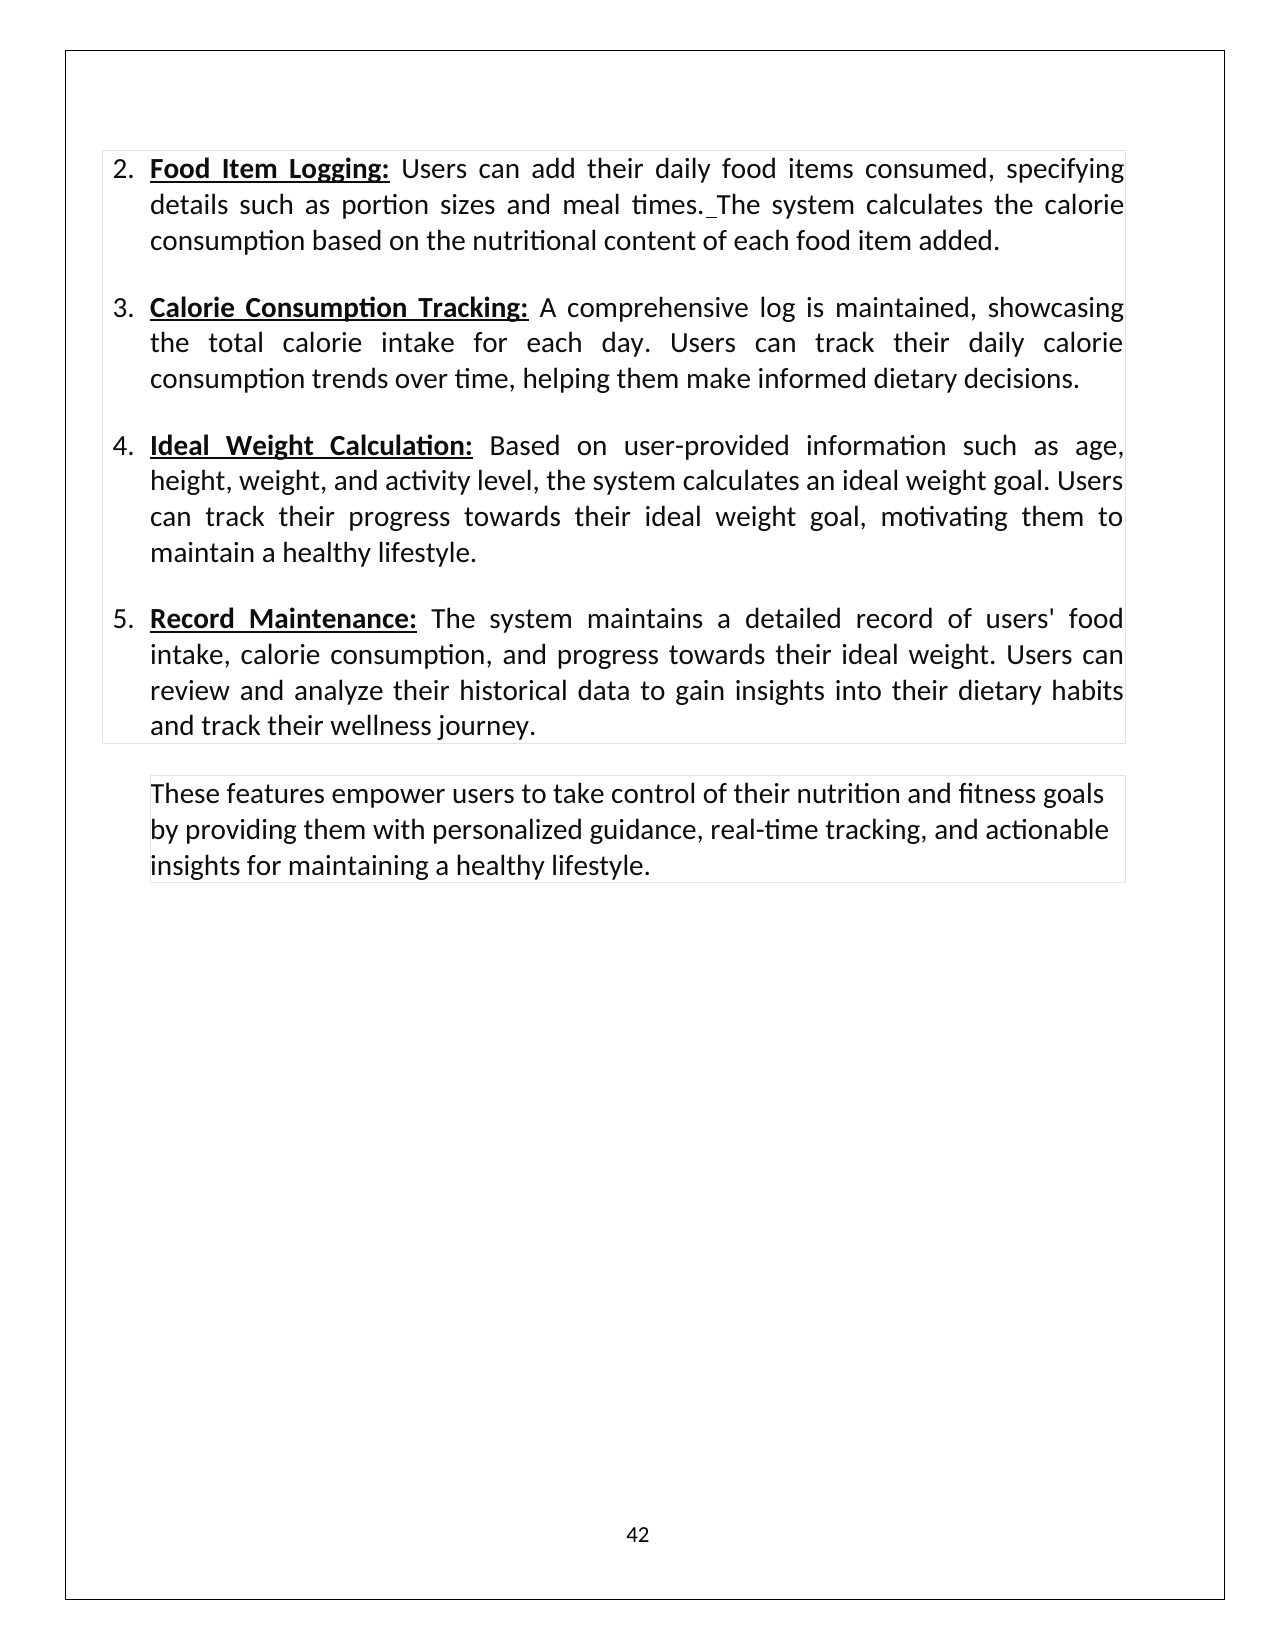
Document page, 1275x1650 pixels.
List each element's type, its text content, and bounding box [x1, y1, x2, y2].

text These features empower users to take control of their nutrition and fitness goals by providing them with personalized guidance, real-time tracking, and actionable insights for maintaining a healthy lifestyle. [151, 776, 1125, 882]
list Ideal Weight Calculation: Based on user-provided information such as age, height, weight, and activity level, the system calculates an ideal weight goal. Users can track their progress towards their ideal weight goal, motivating them to maintain a healthy lifestyle. [103, 426, 1125, 569]
list Record Maintenance: The system maintains a detailed record of users' food intake, calorie consumption, and progress towards their ideal weight. Users can review and analyze their historical data to gain insights into their dietary habits and track their wellness journey. [103, 600, 1125, 743]
list Calorie Consumption Tracking: A comprehensive log is maintained, showcasing the total calorie intake for each day. Users can track their daily calorie consumption trends over time, helping them make informed dietary decisions. [103, 288, 1125, 396]
list Food Item Logging: Users can add their daily food items consumed, specifying details such as portion sizes and meal times. The system calculates the calorie consumption based on the nutritional content of each food item added. [103, 151, 1125, 257]
